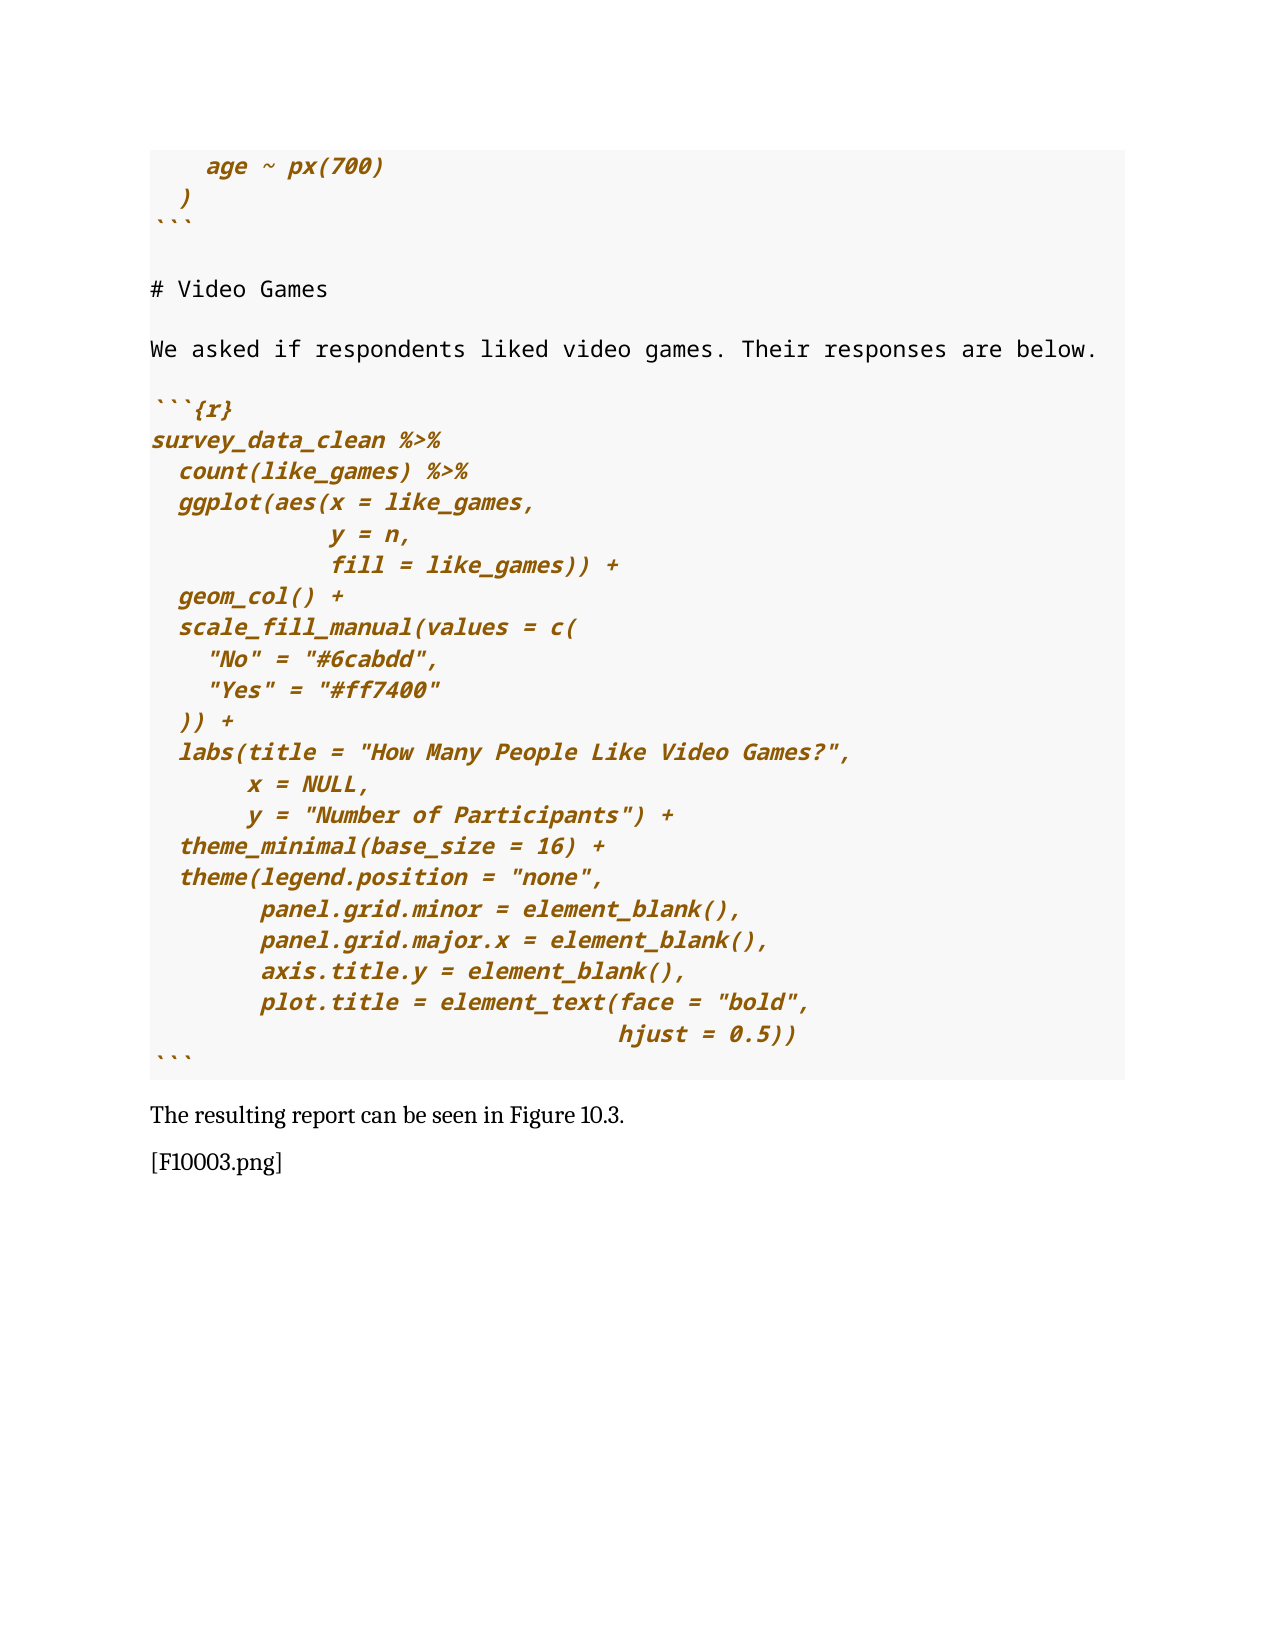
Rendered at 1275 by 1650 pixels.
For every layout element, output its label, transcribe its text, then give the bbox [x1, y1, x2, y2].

text The resulting report can be seen in Figure 10.3. [150, 1101, 1125, 1129]
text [150, 150, 1125, 1080]
text [F10003.png] [150, 1148, 1125, 1177]
